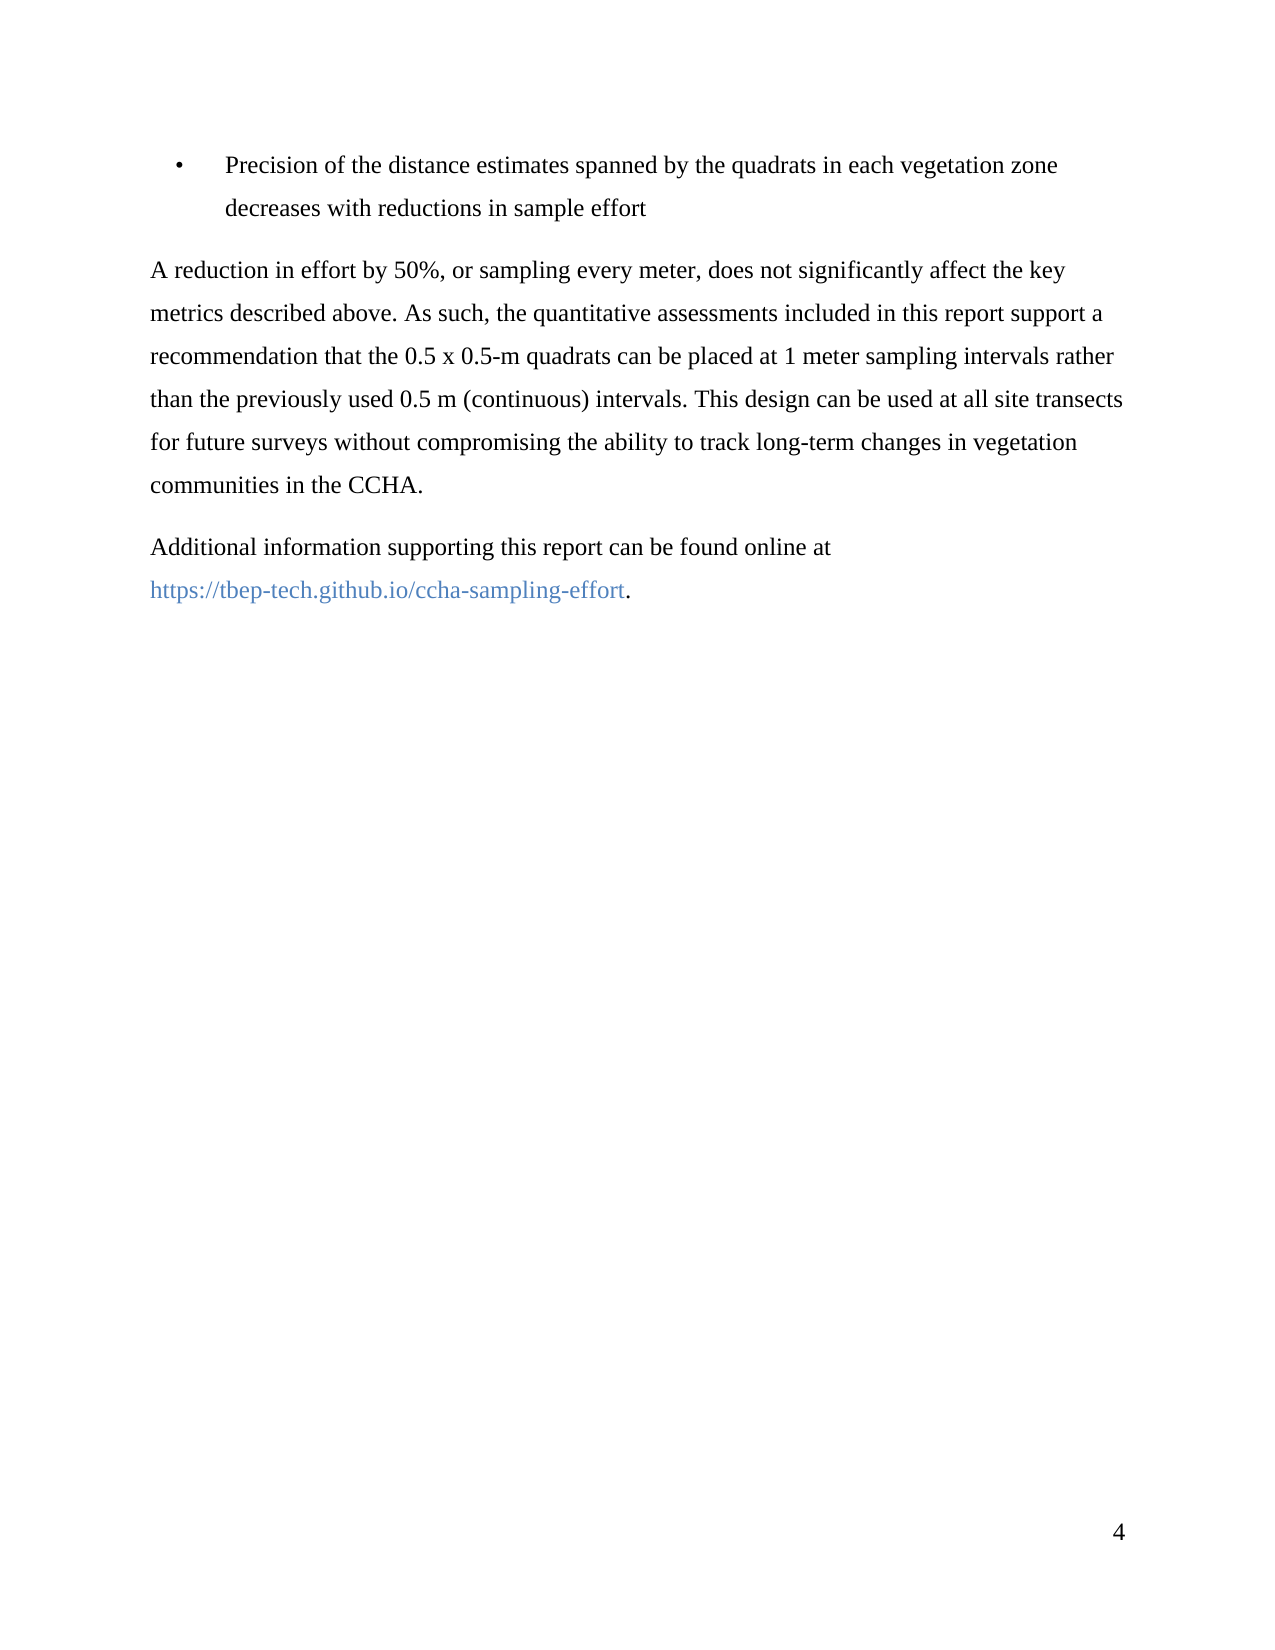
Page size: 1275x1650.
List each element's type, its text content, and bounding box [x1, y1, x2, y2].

list Precision of the distance estimates spanned by the quadrats in each vegetation zone decreases with reductions in sample effort [175, 150, 1125, 222]
text Additional information supporting this report can be found online at https://tbep-tech.github.io/ccha-sampling-effort. [150, 532, 1125, 604]
text A reduction in effort by 50%, or sampling every meter, does not significantly affect the key metrics described above. As such, the quantitative assessments included in this report support a recommendation that the 0.5 x 0.5-m quadrats can be placed at 1 meter sampling intervals rather than the previously used 0.5 m (continuous) intervals. This design can be used at all site transects for future surveys without compromising the ability to track long-term changes in vegetation communities in the CCHA. [150, 255, 1125, 499]
